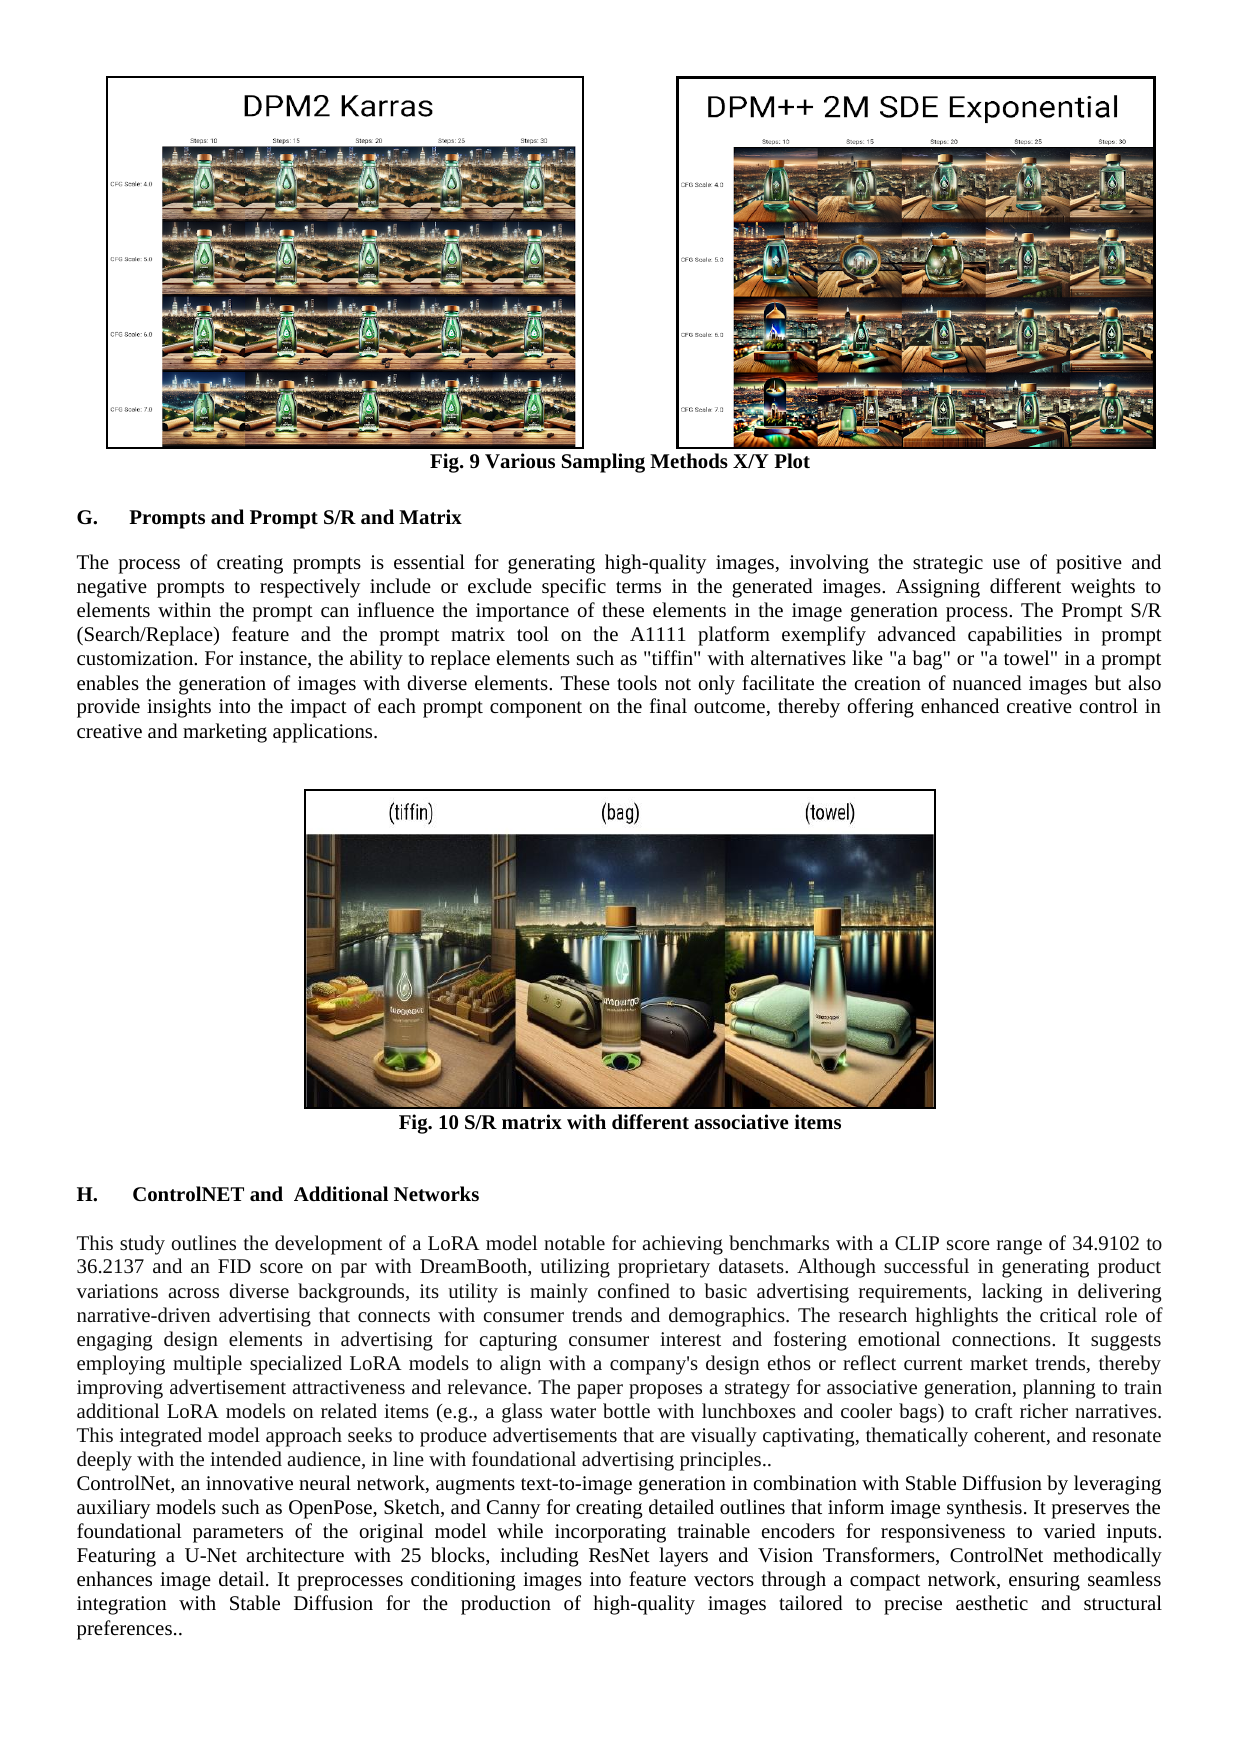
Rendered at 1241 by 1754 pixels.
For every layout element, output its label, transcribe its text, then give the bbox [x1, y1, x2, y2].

picture [679, 79, 1153, 447]
text The process of creating prompts is essential for generating high-quality images, involving the strategic use of positive and negative prompts to respectively include or exclude specific terms in the generated images. Assigning different weights to elements within the prompt can influence the importance of these elements in the image generation process. The Prompt S/R (Search/Replace) feature and the prompt matrix tool on the A1111 platform exemplify advanced capabilities in prompt customization. For instance, the ability to replace elements such as "tiffin" with alternatives like "a bag" or "a towel" in a prompt enables the generation of images with diverse elements. These tools not only facilitate the creation of nuanced images but also provide insights into the impact of each prompt component on the final outcome, thereby offering enhanced creative control in creative and marketing applications. [76, 550, 1164, 743]
picture [306, 791, 934, 1107]
text This study outlines the development of a LoRA model notable for achieving benchmarks with a CLIP score range of 34.9102 to 36.2137 and an FID score on par with DreamBooth, utilizing proprietary datasets. Although successful in generating product variations across diverse backgrounds, its utility is mainly confined to basic advertising requirements, lacking in delivering narrative-driven advertising that connects with consumer trends and demographics. The research highlights the critical role of engaging design elements in advertising for capturing consumer interest and fostering emotional connections. It suggests employing multiple specialized LoRA models to align with a company's design ethos or reflect current market trends, thereby improving advertisement attractiveness and relevance. The paper proposes a strategy for associative generation, planning to train additional LoRA models on related items (e.g., a glass water bottle with lunchboxes and cooler bags) to craft richer narratives. This integrated model approach seeks to produce advertisements that are visually captivating, thematically coherent, and resonate deeply with the intended audience, in line with foundational advertising principles.. [76, 1230, 1164, 1471]
text H. ControlNET and Additional Networks [76, 1182, 1164, 1206]
text Fig. 10 S/R matrix with different associative items [76, 1110, 1164, 1134]
text G. Prompts and Prompt S/R and Matrix [76, 505, 1164, 529]
picture [108, 78, 582, 447]
text ControlNet, an innovative neural network, augments text-to-image generation in combination with Stable Diffusion by leveraging auxiliary models such as OpenPose, Sketch, and Canny for creating detailed outlines that inform image synthesis. It preserves the foundational parameters of the original model while incorporating trainable encoders for responsiveness to varied inputs. Featuring a U-Net architecture with 25 blocks, including ResNet layers and Vision Transformers, ControlNet methodically enhances image detail. It preprocesses conditioning images into feature vectors through a compact network, ensuring seamless integration with Stable Diffusion for the production of high-quality images tailored to precise aesthetic and structural preferences.. [76, 1471, 1164, 1639]
text Fig. 9 Various Sampling Methods X/Y Plot [76, 449, 1164, 473]
